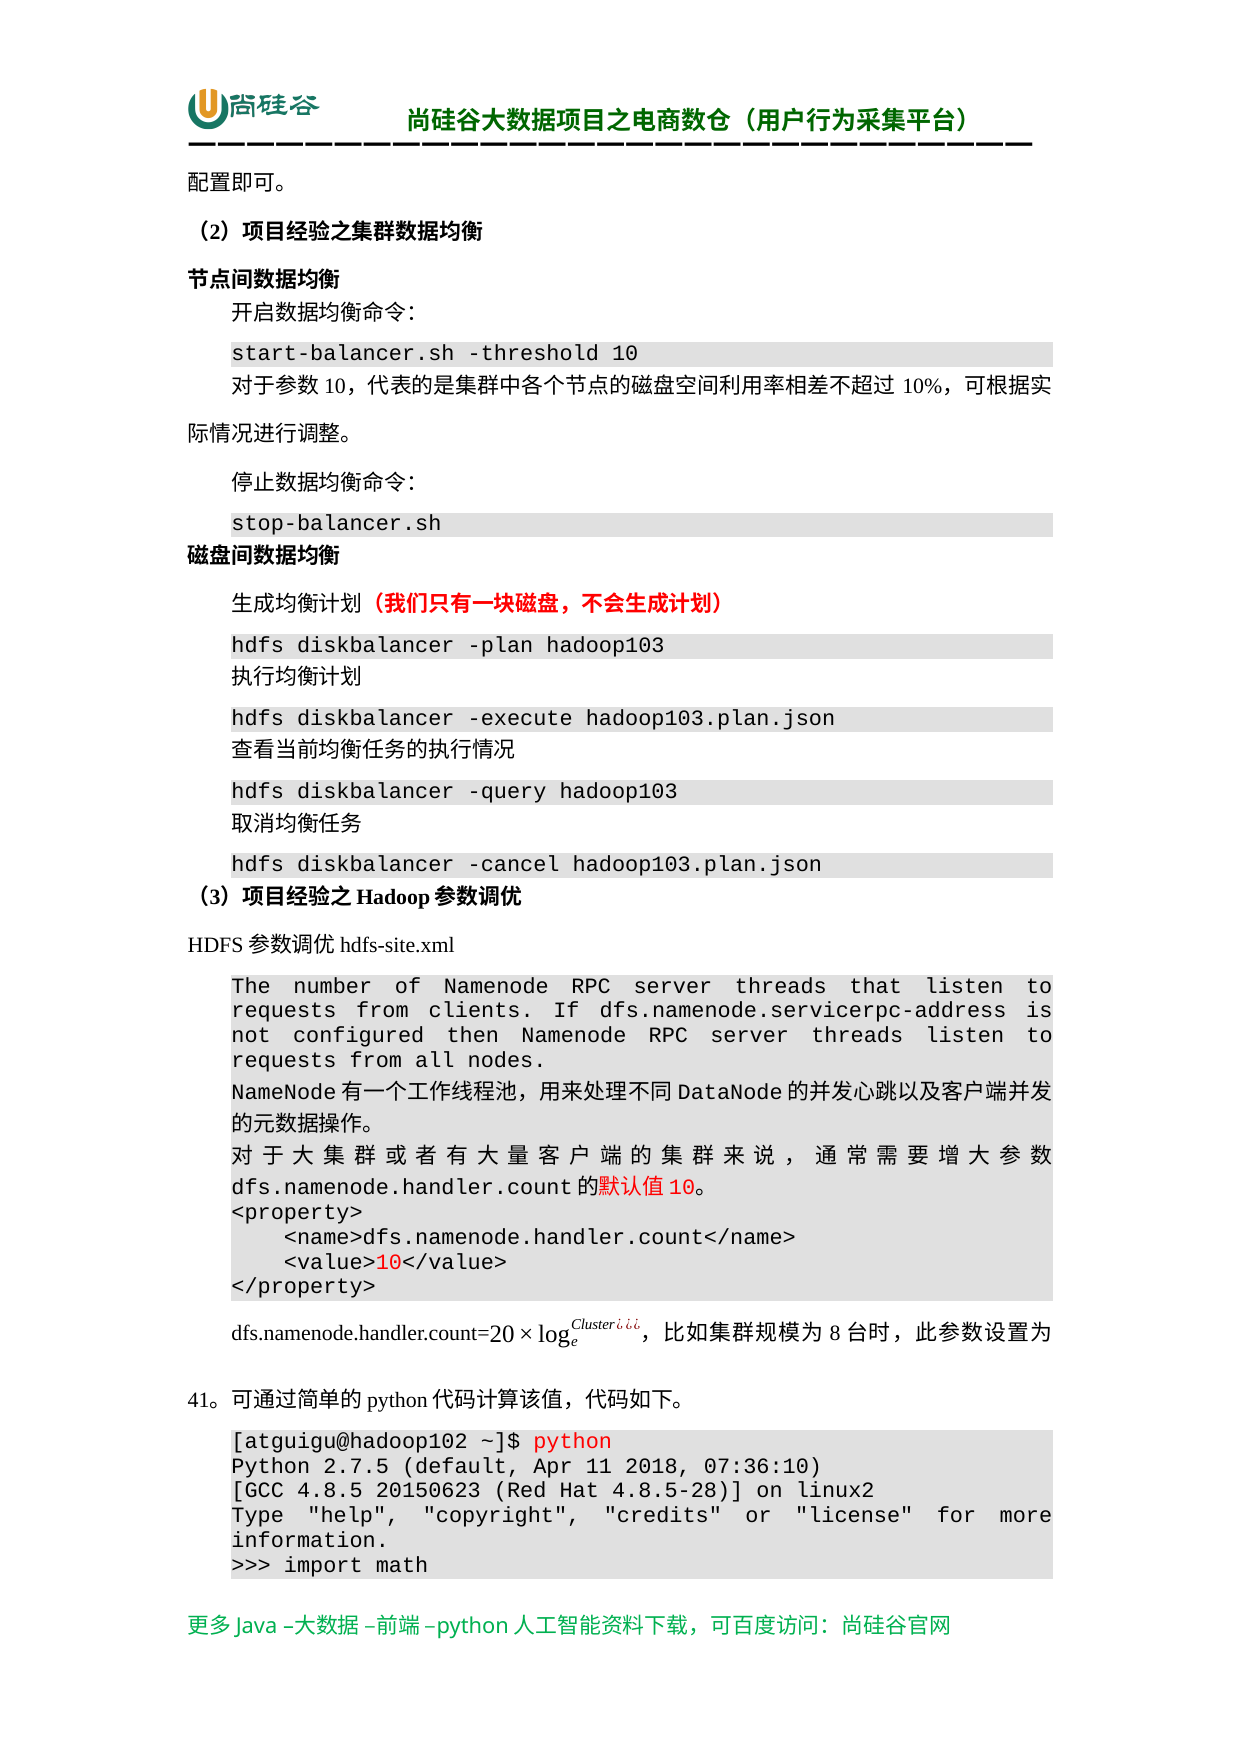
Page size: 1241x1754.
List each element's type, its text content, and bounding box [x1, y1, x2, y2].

text 停止数据均衡命令： [187, 464, 1053, 497]
text HDFS参数调优hdfs-site.xml [187, 927, 1053, 959]
text hdfs diskbalancer -cancel hadoop103.plan.json [231, 853, 1053, 878]
text NameNode有一个工作线程池，用来处理不同DataNode的并发心跳以及客户端并发的元数据操作。 [231, 1074, 1053, 1138]
text <value>10</value> [231, 1251, 1053, 1276]
text Type "help", "copyright", "credits" or "license" for more information. [231, 1504, 1053, 1554]
text >>> import math [231, 1554, 1053, 1579]
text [187, 165, 1053, 197]
text The number of Namenode RPC server threads that listen to requests from clients. If dfs.namenode.servicerpc-address is not configured then Namenode RPC server threads listen to requests from all nodes. [231, 975, 1053, 1074]
text 节点间数据均衡 [187, 262, 1053, 294]
text Python 2.7.5 (default, Apr 11 2018, 07:36:10) [231, 1455, 1053, 1480]
text 取消均衡任务 [187, 805, 1053, 838]
text 磁盘间数据均衡 [187, 537, 1053, 570]
text 开启数据均衡命令： [187, 294, 1053, 327]
text 生成均衡计划（我们只有一块磁盘，不会生成计划） [187, 586, 1053, 618]
text <name>dfs.namenode.handler.count</name> [231, 1226, 1053, 1251]
text <property> [231, 1201, 1053, 1226]
text [GCC 4.8.5 20150623 (Red Hat 4.8.5-28)] on linux2 [231, 1480, 1053, 1504]
text （2）项目经验之集群数据均衡 [187, 213, 1053, 246]
text 对于参数10，代表的是集群中各个节点的磁盘空间利用率相差不超过10%，可根据实际情况进行调整。 [187, 367, 1053, 448]
text hdfs diskbalancer -plan hadoop103 [231, 634, 1053, 659]
text 执行均衡计划 [187, 659, 1053, 691]
text </property> [231, 1276, 1053, 1301]
text dfs.namenode.handler.count=，比如集群规模为8台时，此参数设置为41。可通过简单的python代码计算该值，代码如下。 [187, 1301, 1053, 1414]
text hdfs diskbalancer -execute hadoop103.plan.json [231, 707, 1053, 732]
text 对于大集群或者有大量客户端的集群来说，通常需要增大参数dfs.namenode.handler.count的默认值10。 [231, 1138, 1053, 1201]
text [atguigu@hadoop102 ~]$ python [231, 1430, 1053, 1455]
text start-balancer.sh -threshold 10 [231, 342, 1053, 367]
text stop-balancer.sh [231, 513, 1053, 537]
text 查看当前均衡任务的执行情况 [187, 732, 1053, 764]
text hdfs diskbalancer -query hadoop103 [231, 780, 1053, 805]
text （3）项目经验之Hadoop参数调优 [187, 878, 1053, 911]
